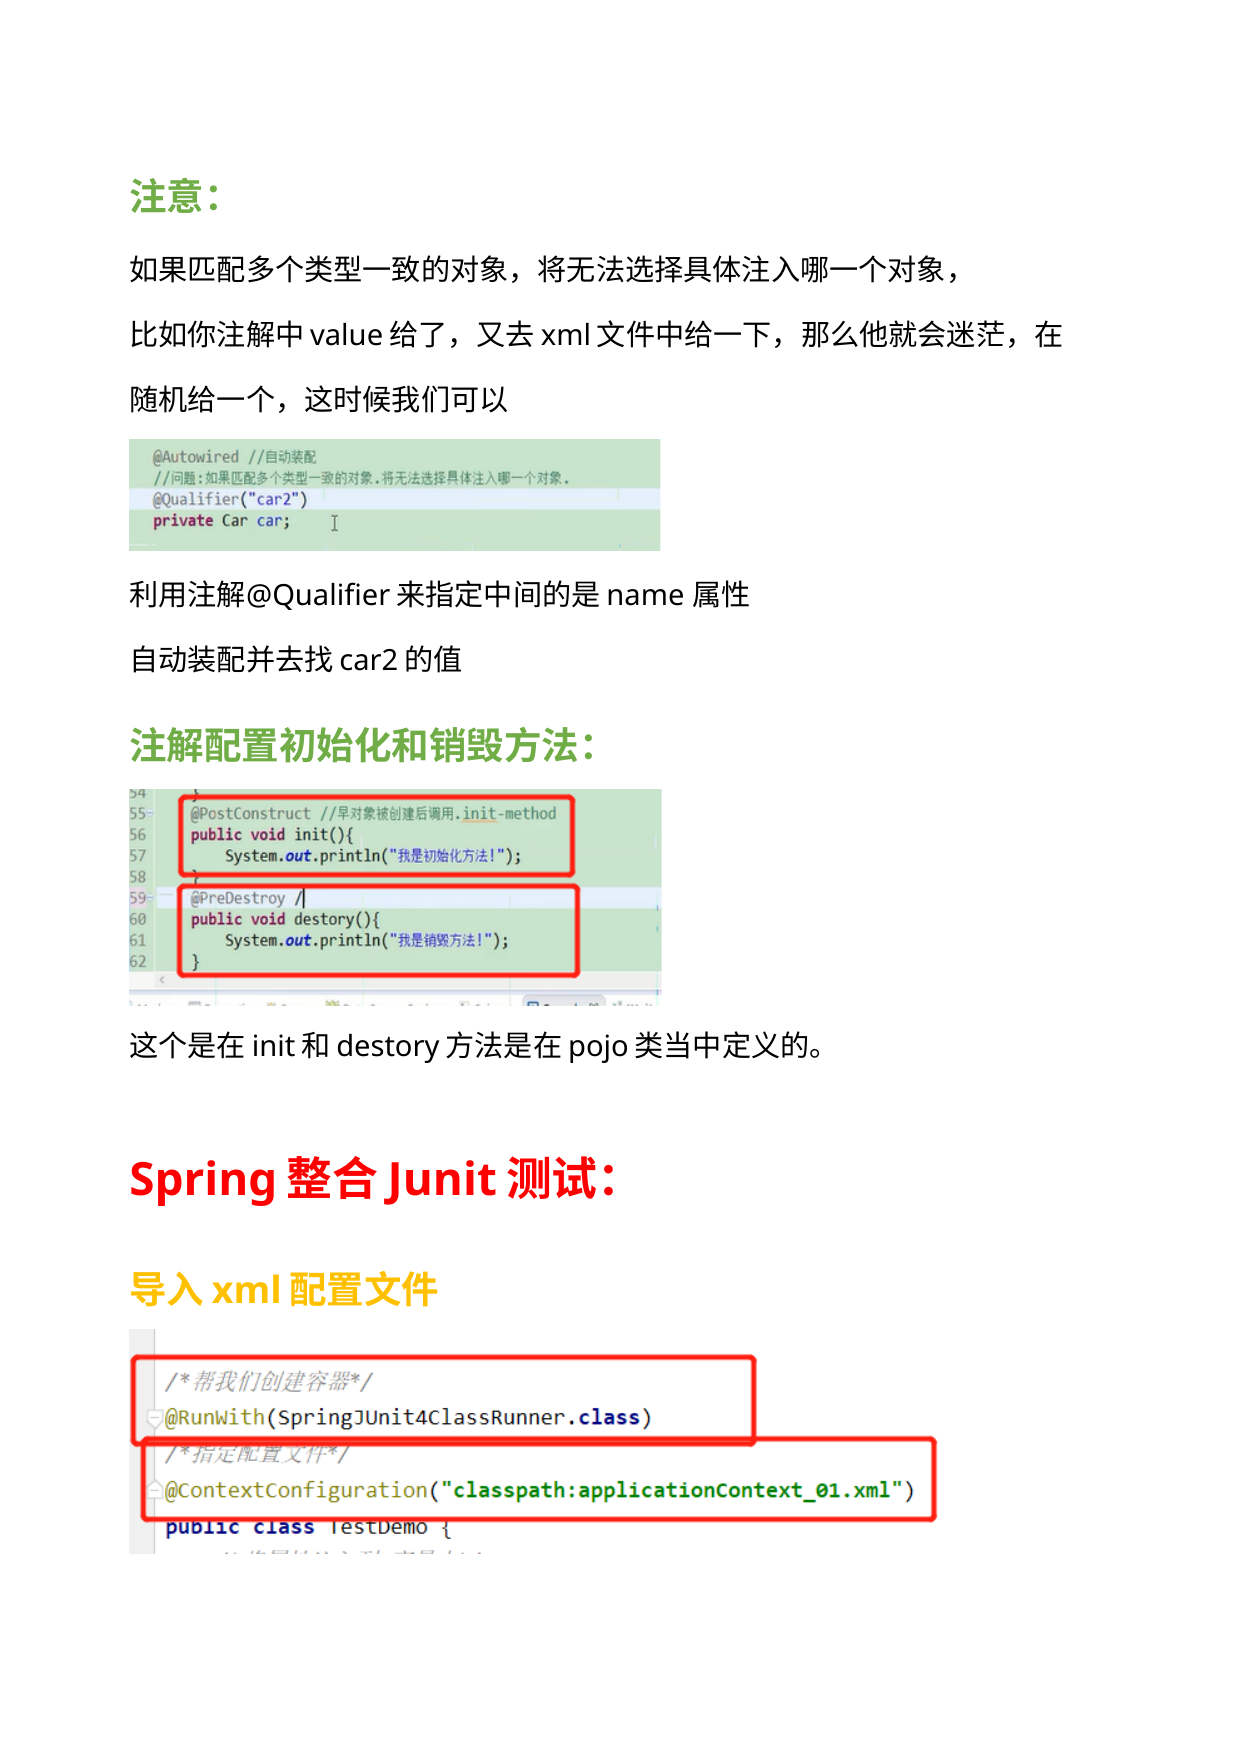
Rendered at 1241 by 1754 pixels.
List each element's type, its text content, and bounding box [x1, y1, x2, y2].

subtitle 导入xml配置文件 [129, 1255, 1092, 1320]
text 这个是在init和destory方法是在pojo类当中定义的。 [129, 1012, 1092, 1077]
subtitle 注意： [129, 162, 1092, 227]
text 比如你注解中value给了，又去xml文件中给一下，那么他就会迷茫，在随机给一个，这时候我们可以 [129, 300, 1092, 430]
text 如果匹配多个类型一致的对象，将无法选择具体注入哪一个对象， [129, 235, 1092, 300]
picture [129, 1329, 966, 1554]
picture [129, 789, 662, 1006]
picture [129, 439, 661, 551]
subtitle Spring整合Junit测试： [129, 1127, 1092, 1224]
subtitle 注解配置初始化和销毁方法： [129, 711, 1092, 776]
text 利用注解@Qualifier来指定中间的是name 属性 [129, 560, 1092, 625]
text 自动装配并去找car2的值 [129, 625, 1092, 690]
